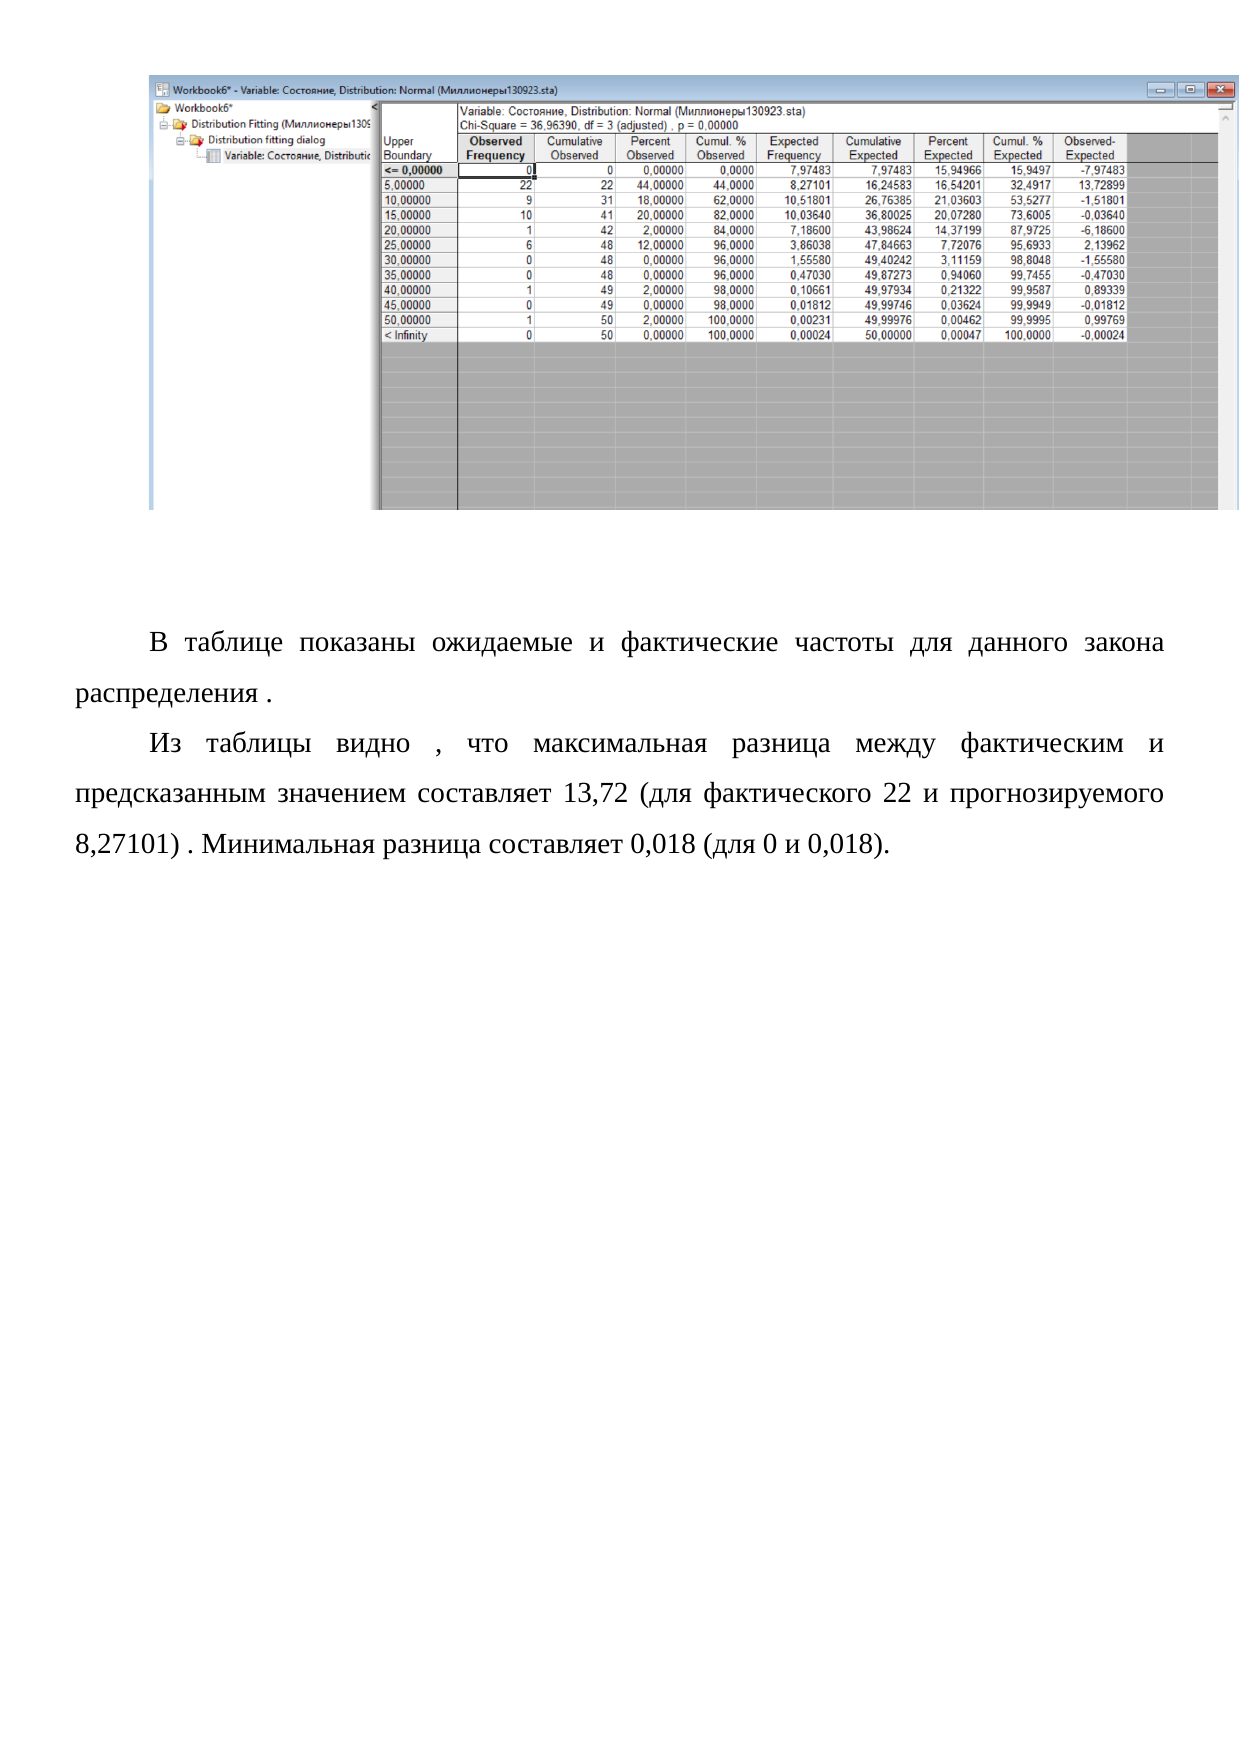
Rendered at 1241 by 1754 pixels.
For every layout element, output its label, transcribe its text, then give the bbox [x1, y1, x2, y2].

picture [148, 75, 1239, 510]
text В таблице показаны ожидаемые и фактические частоты для данного закона распределения . [75, 624, 1165, 708]
text Из таблицы видно , что максимальная разница между фактическим и предсказанным значением составляет 13,72 (для фактического 22 и прогнозируемого 8,27101) . Минимальная разница составляет 0,018 (для 0 и 0,018). [75, 725, 1165, 859]
